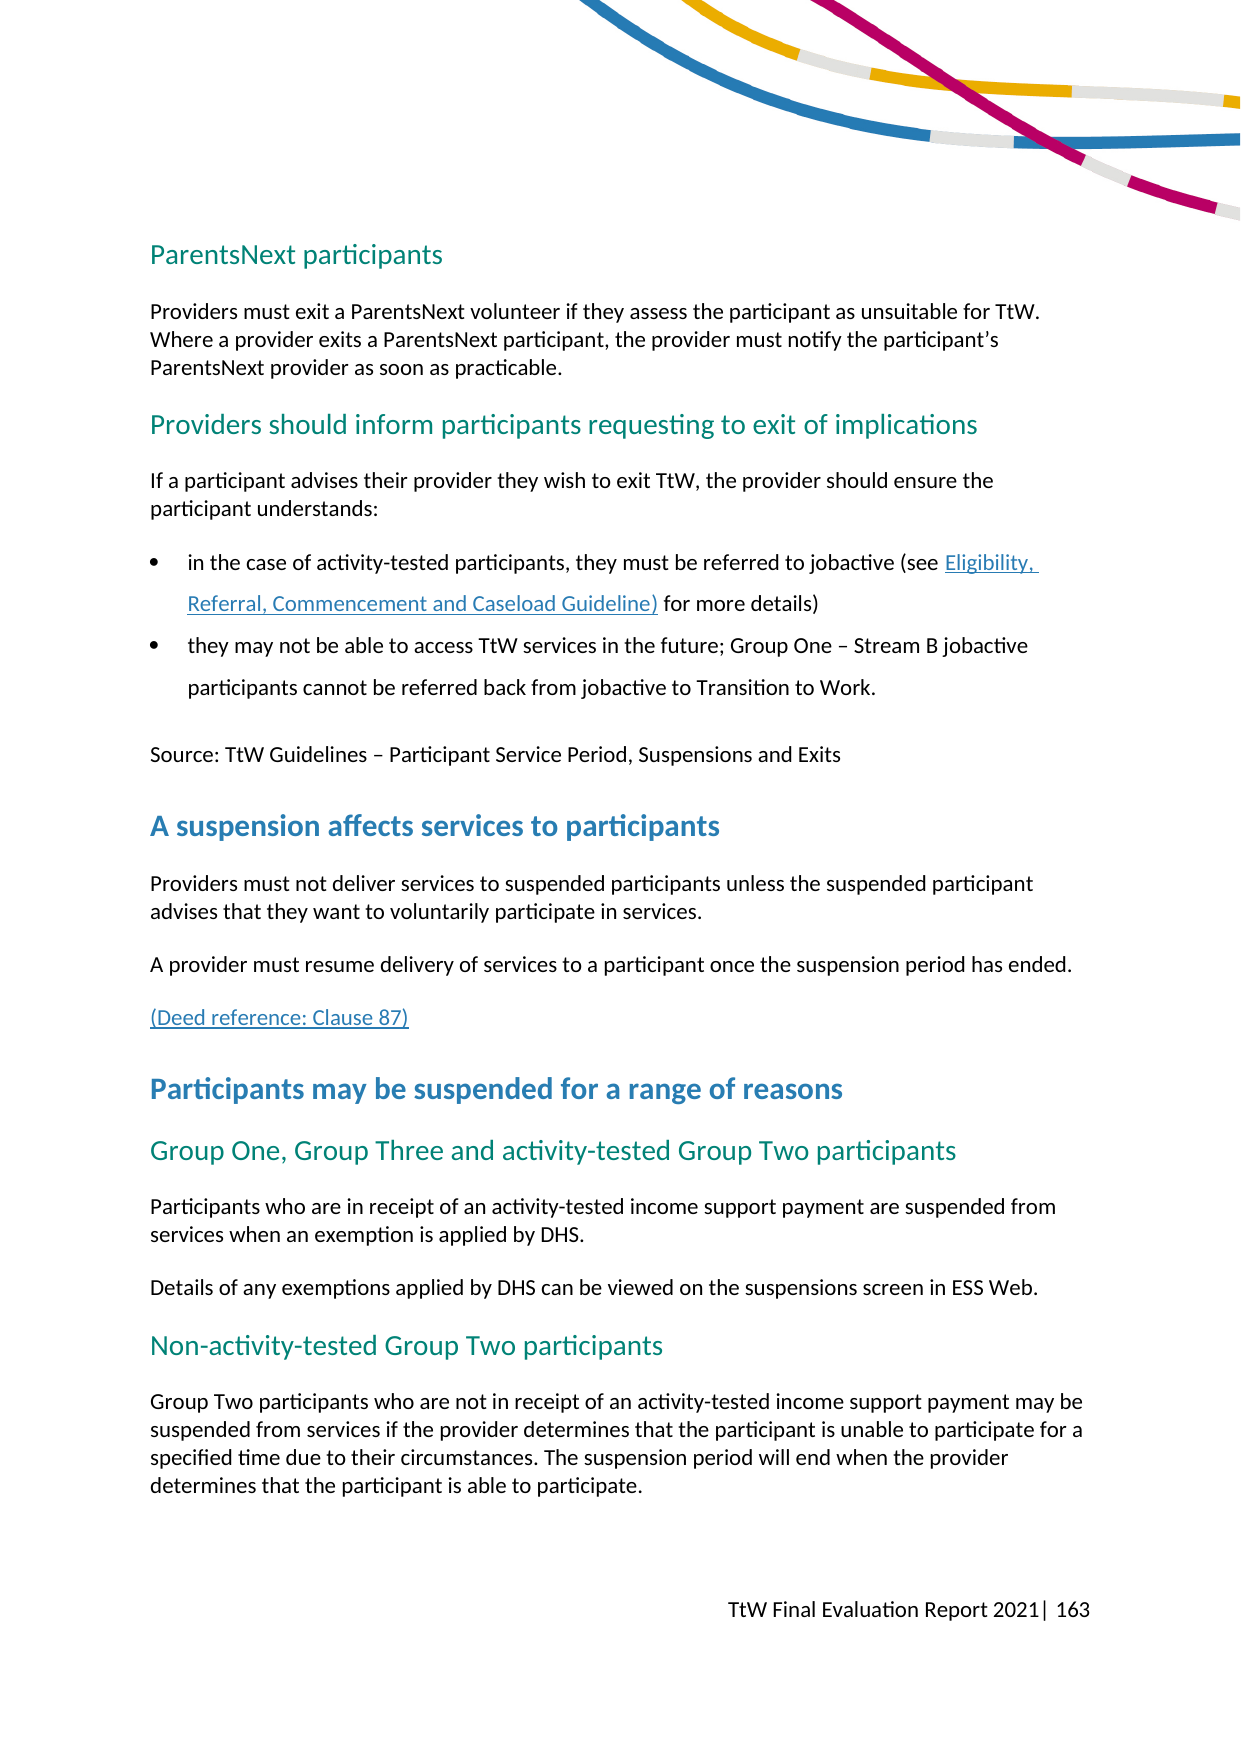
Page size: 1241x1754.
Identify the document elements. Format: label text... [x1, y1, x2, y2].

subtitle ParentsNext participants [150, 236, 1090, 272]
text If a participant advises their provider they wish to exit TtW, the provider should ensure the participant understands: [150, 467, 1090, 523]
list in the case of activity-tested participants, they must be referred to jobactive (see Eligibility, Referral, Commencement and Caseload Guideline) for more details) [150, 548, 1090, 618]
picture [0, 0, 1241, 229]
subtitle Non-activity-tested Group Two participants [150, 1327, 1090, 1362]
subtitle Participants may be suspended for a range of reasons [150, 1069, 1090, 1107]
text Details of any exemptions applied by DHS can be viewed on the suspensions screen in ESS Web. [150, 1273, 1090, 1302]
subtitle A suspension affects services to participants [150, 806, 1090, 844]
text Group Two participants who are not in receipt of an activity-tested income support payment may be suspended from services if the provider determines that the participant is unable to participate for a specified time due to their circumstances. The suspension period will end when the provider determines that the participant is able to participate. [150, 1387, 1090, 1499]
text Participants who are in receipt of an activity-tested income support payment are suspended from services when an exemption is applied by DHS. [150, 1192, 1090, 1248]
text Source: TtW Guidelines – Participant Service Period, Suspensions and Exits [150, 741, 1090, 768]
text A provider must resume delivery of services to a participant once the suspension period has ended. [150, 950, 1090, 978]
text (Deed reference: Clause 87) [150, 1003, 1090, 1031]
list they may not be able to access TtW services in the future; Group One – Stream B jobactive participants cannot be referred back from jobactive to Transition to Work. [150, 632, 1090, 702]
text Providers must not deliver services to suspended participants unless the suspended participant advises that they want to voluntarily participate in services. [150, 869, 1090, 925]
subtitle Providers should inform participants requesting to exit of implications [150, 406, 1090, 442]
subtitle Group One, Group Three and activity-tested Group Two participants [150, 1132, 1090, 1167]
text Providers must exit a ParentsNext volunteer if they assess the participant as unsuitable for TtW. Where a provider exits a ParentsNext participant, the provider must notify the participant’s ParentsNext provider as soon as practicable. [150, 297, 1090, 381]
